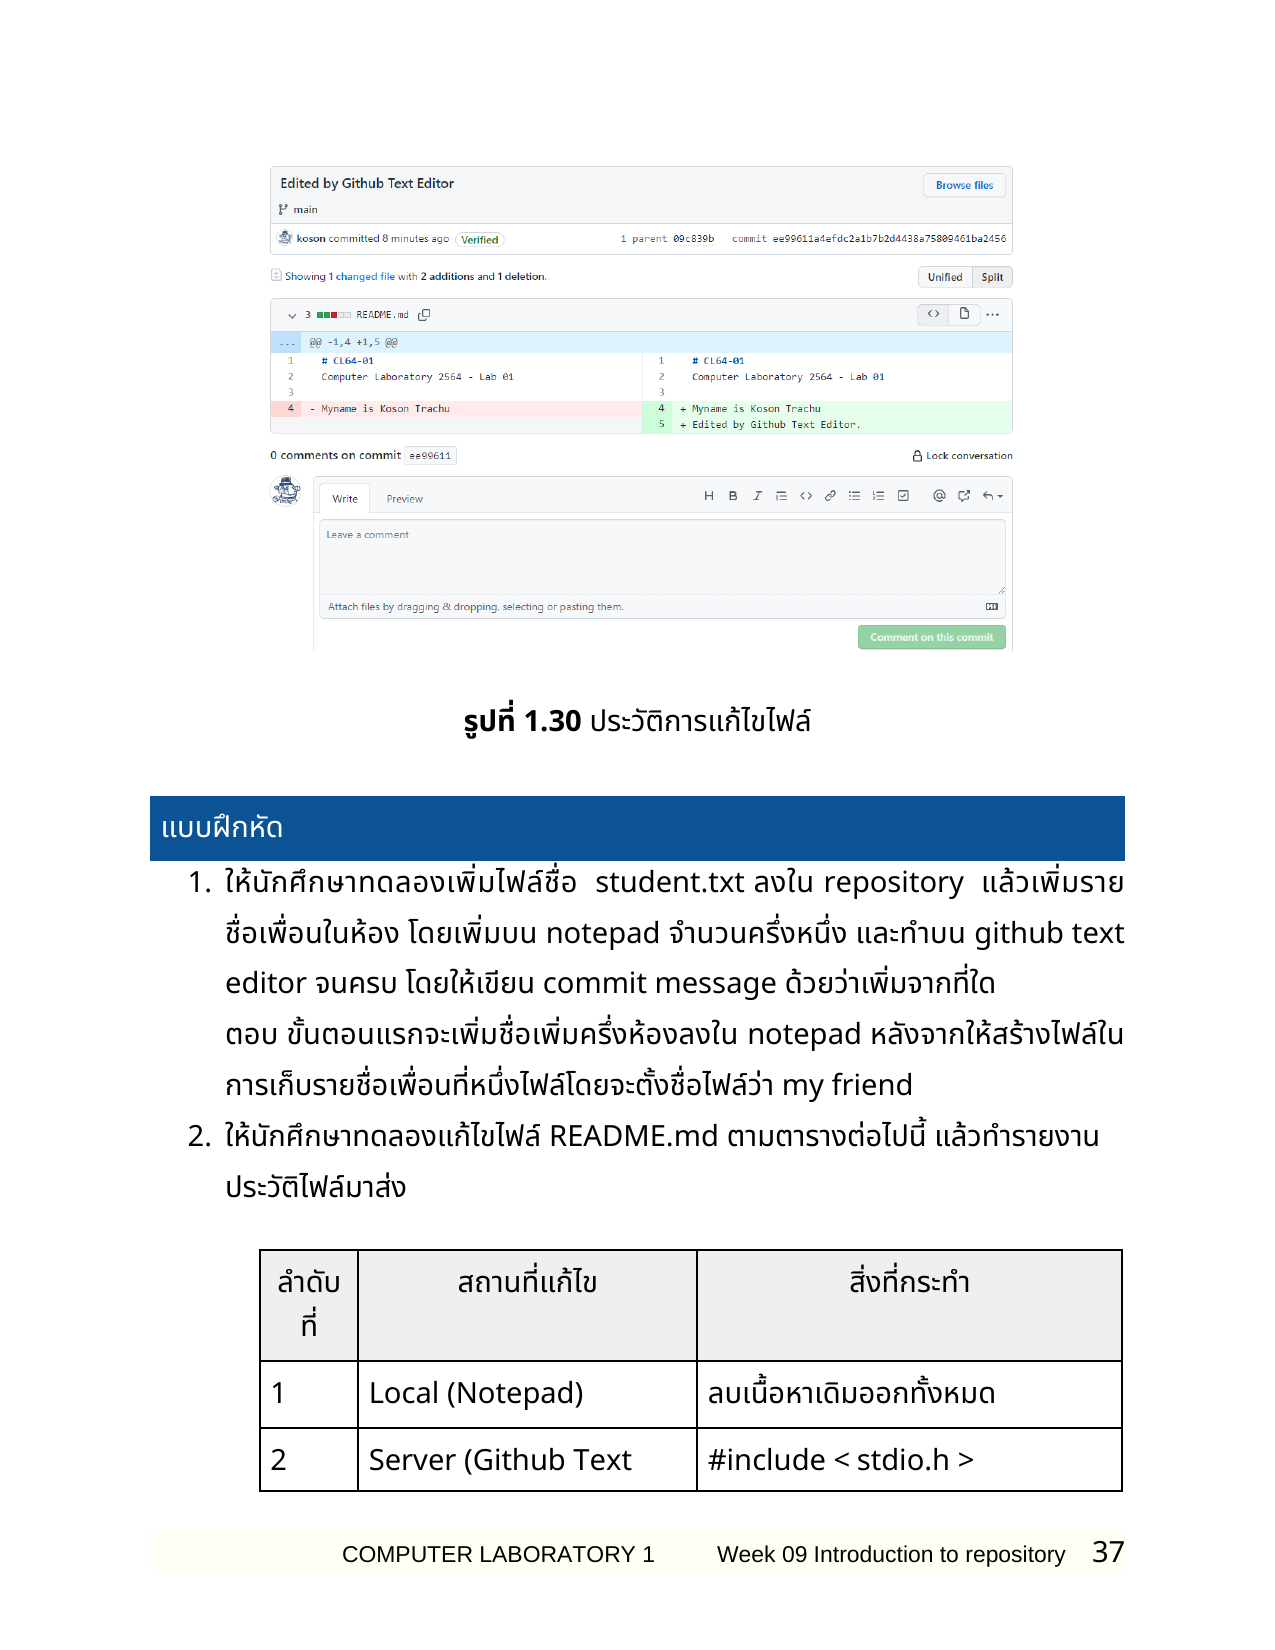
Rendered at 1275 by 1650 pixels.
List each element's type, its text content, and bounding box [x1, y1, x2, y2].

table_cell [698, 1429, 1121, 1490]
table_header แบบฝึกหัด [150, 796, 1125, 861]
table_cell ลบเนื้อหาเดิมออกทั้งหมด [698, 1362, 1121, 1427]
table_cell 1 [261, 1362, 357, 1427]
table_header สถานที่แก้ไข [359, 1251, 696, 1360]
text รูปที่ 1.30 ประวัติการแก้ไขไฟล์ [150, 700, 1125, 744]
list ให้นักศึกษาทดลองเพิ่มไฟล์ชื่อ student.txt ลงใน repository แล้วเพิ่มรายชื่อเพื่อนในห้อง โดยเพิ่มบน notepad จำนวนครึ่งหนึ่ง และทำบน github text editor จนครบ โดยให้เขียน commit message ด้วยว่าเพิ่มจากที่ใด [187, 861, 1125, 1007]
table_cell 2 [261, 1429, 357, 1490]
text ตอบ ขั้นตอนแรกจะเพิ่มชื่อเพิ่มครึ่งห้องลงใน notepad หลังจากให้สร้างไฟล์ในการเก็บรายชื่อเพื่อนที่หนึ่งไฟล์โดยจะตั้งชื่อไฟล์ว่า my friend [225, 1014, 1125, 1109]
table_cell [359, 1429, 696, 1490]
table_header สิ่งที่กระทำ [698, 1251, 1121, 1360]
table_cell Local (Notepad) [359, 1362, 696, 1427]
table_header ลำดับที่ [261, 1251, 357, 1360]
list ให้นักศึกษาทดลองแก้ไขไฟล์ README.md ตามตารางต่อไปนี้ แล้วทำรายงานประวัติไฟล์มาส่ง [187, 1115, 1125, 1210]
